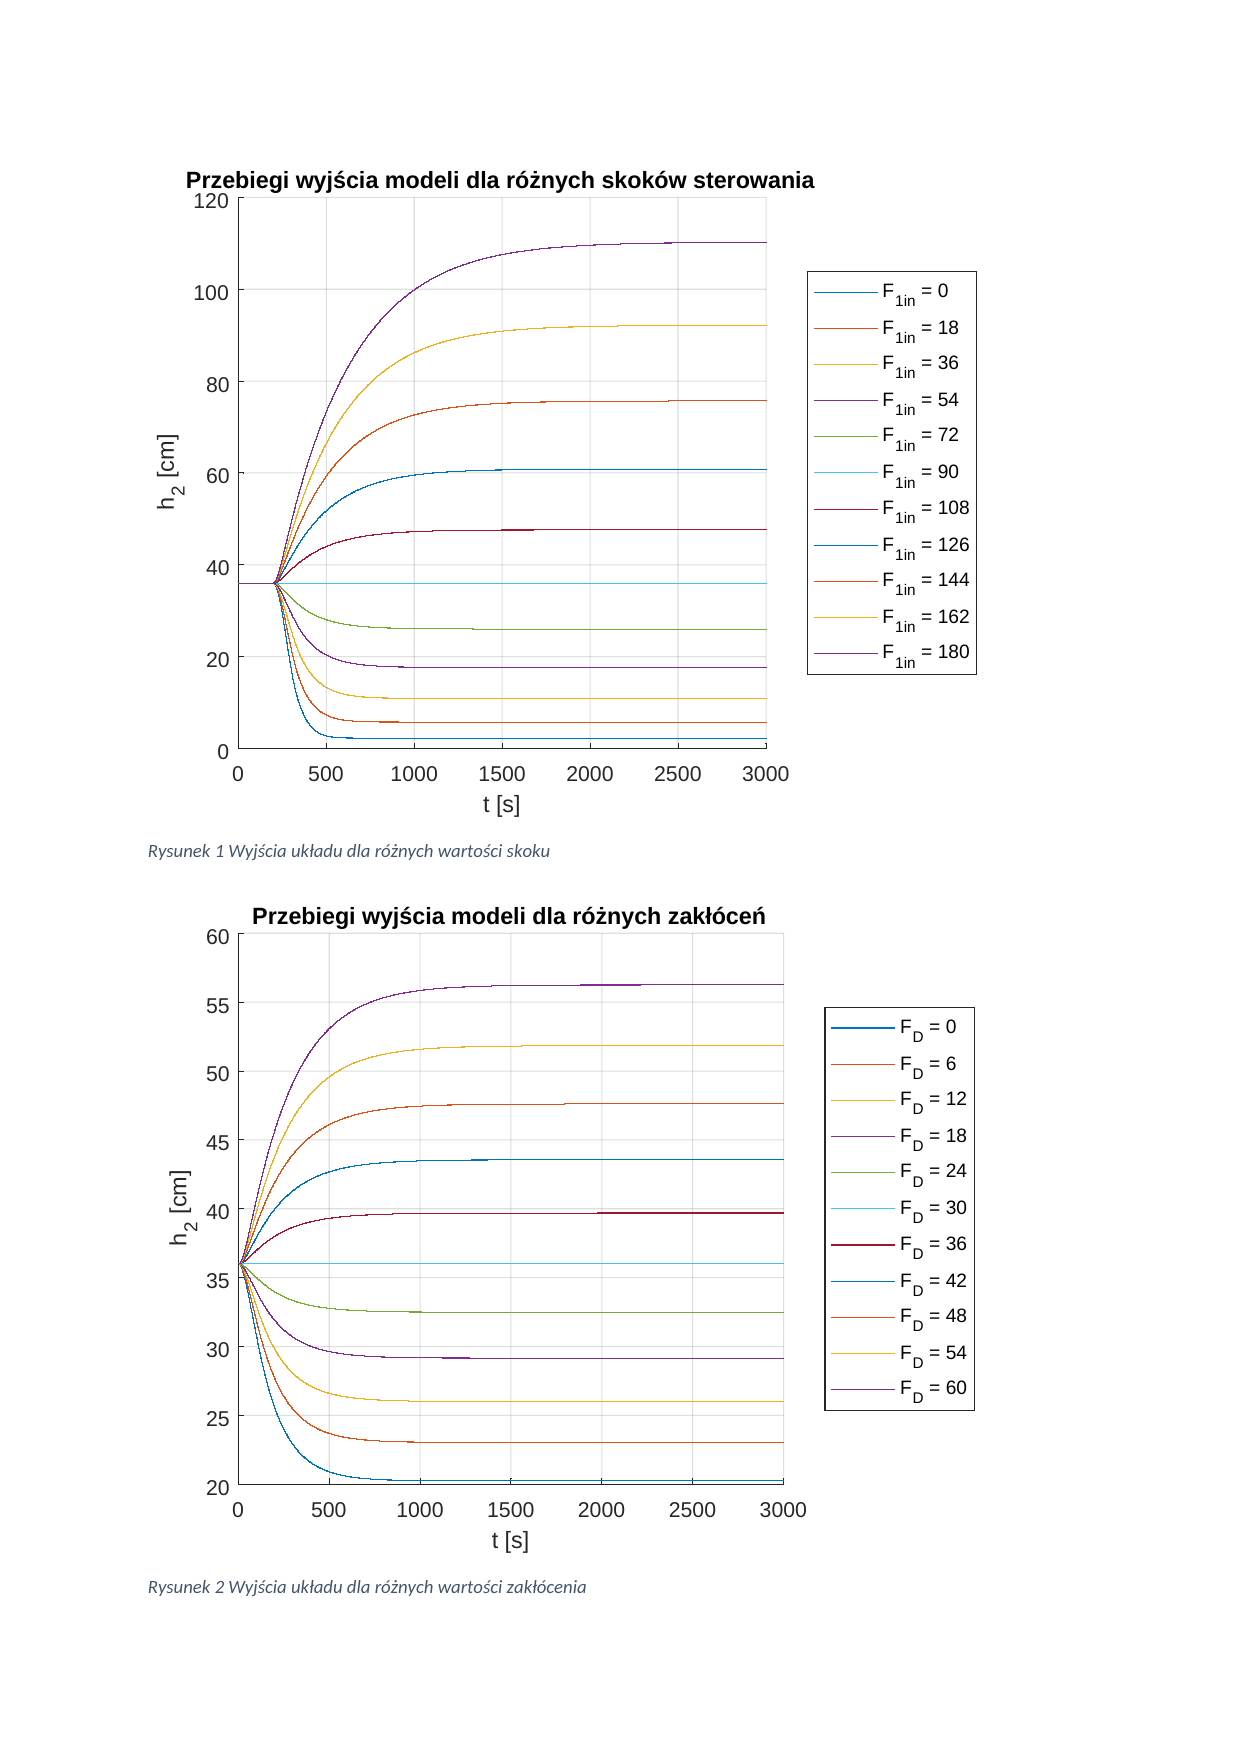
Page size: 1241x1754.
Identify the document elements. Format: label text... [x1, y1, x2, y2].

text Rysunek 1 Wyjścia układu dla różnych wartości skoku [148, 840, 1093, 863]
text Rysunek 2 Wyjścia układu dla różnych wartości zakłócenia [148, 1576, 1093, 1598]
